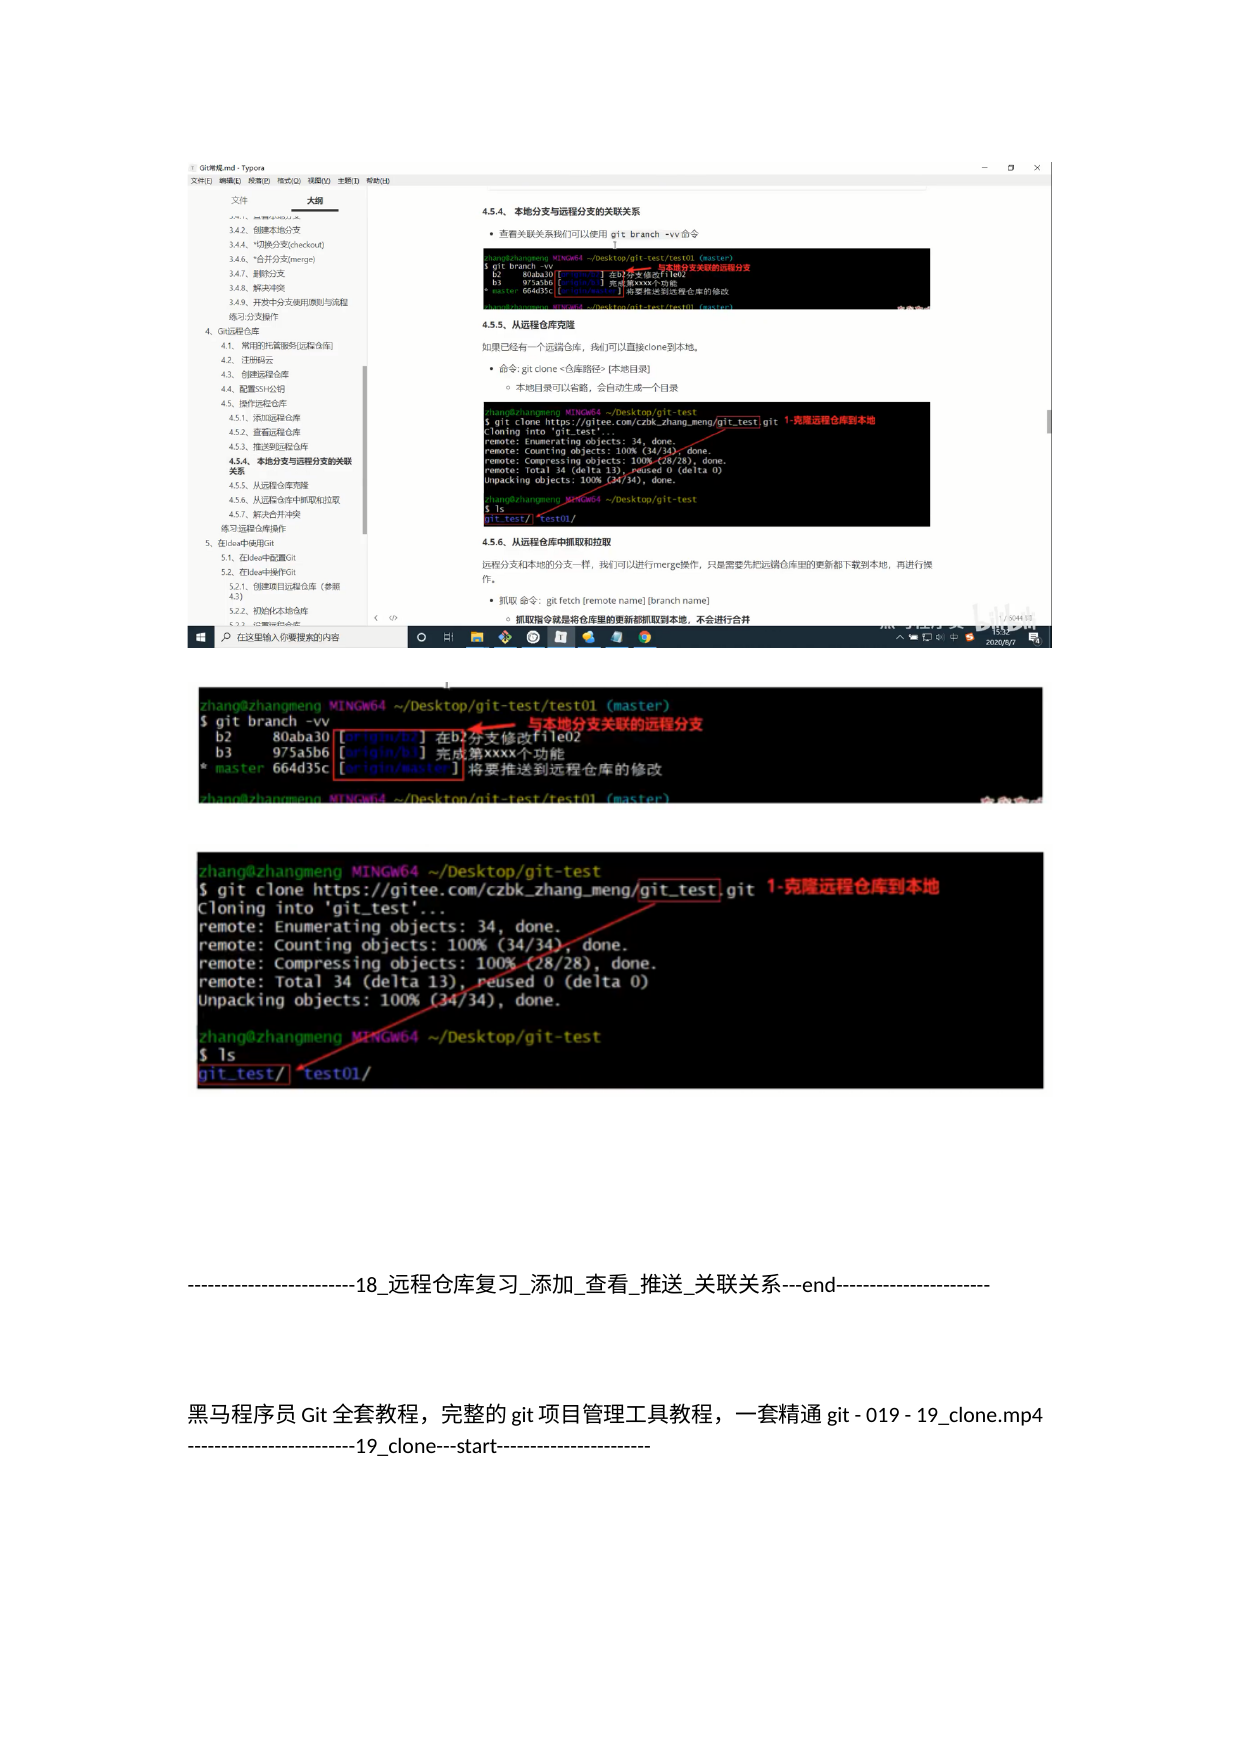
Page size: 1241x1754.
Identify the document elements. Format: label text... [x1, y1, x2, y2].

picture [187, 844, 1053, 1097]
picture [187, 682, 1052, 810]
text -------------------------19_clone---start----------------------- [187, 1429, 1053, 1462]
text -------------------------18_远程仓库复习_添加_查看_推送_关联关系---end----------------------- [187, 1267, 1053, 1299]
picture [187, 162, 1052, 648]
text 黑马程序员Git全套教程，完整的git项目管理工具教程，一套精通git - 019 - 19_clone.mp4 [187, 1397, 1053, 1429]
